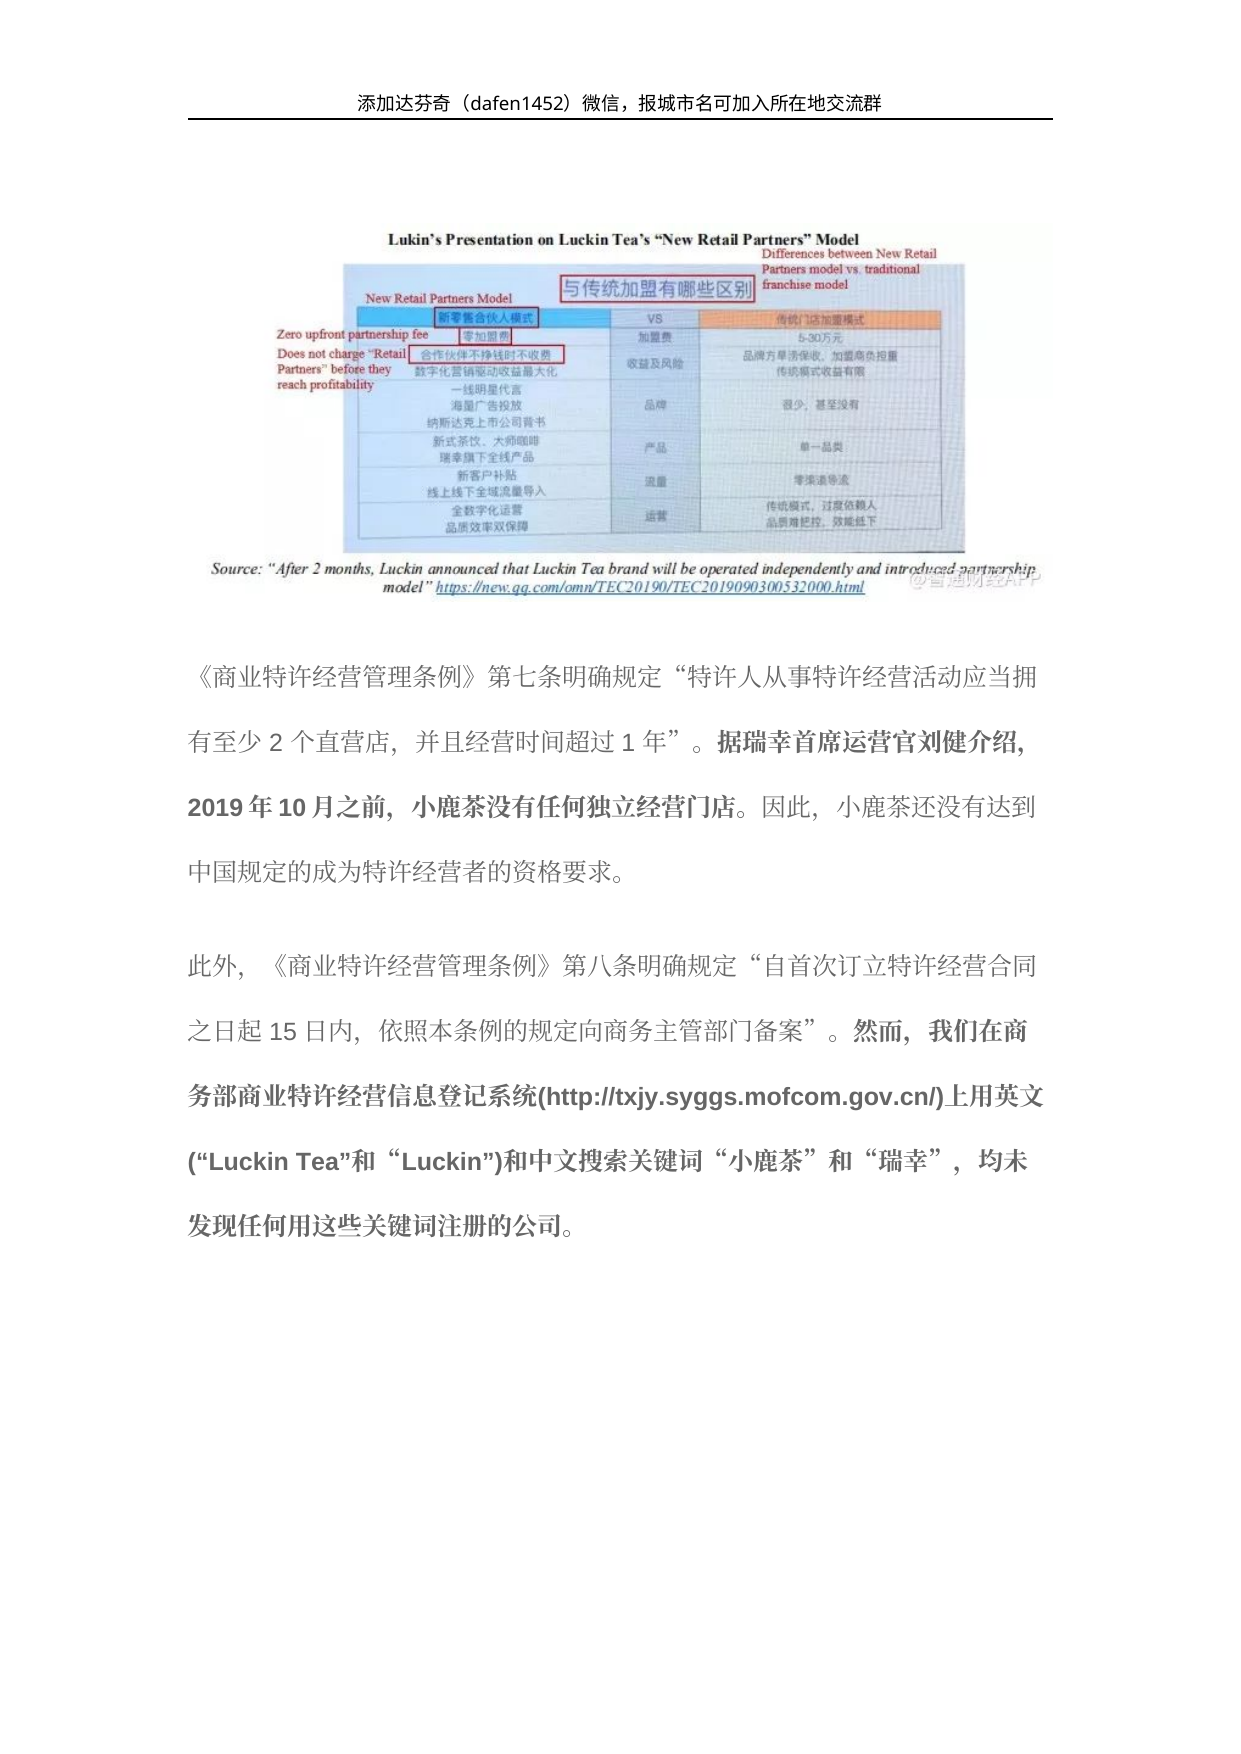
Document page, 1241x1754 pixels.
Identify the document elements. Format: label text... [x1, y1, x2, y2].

text 《商业特许经营管理条例》第七条明确规定“特许人从事特许经营活动应当拥有至少 2 个直营店，并且经营时间超过 1 年”。据瑞幸首席运营官刘健介绍，2019年10月之前，小鹿茶没有任何独立经营门店。因此，小鹿茶还没有达到中国规定的成为特许经营者的资格要求。 [187, 643, 1053, 903]
picture [187, 223, 1053, 602]
text 此外，《商业特许经营管理条例》第八条明确规定“自首次订立特许经营合同之日起 15 日内，依照本条例的规定向商务主管部门备案”。然而，我们在商务部商业特许经营信息登记系统(http://txjy.syggs.mofcom.gov.cn/)上用英文(“Luckin Tea”和“Luckin”)和中文搜索关键词“小鹿茶”和“瑞幸”，均未发现任何用这些关键词注册的公司。 [187, 932, 1053, 1257]
